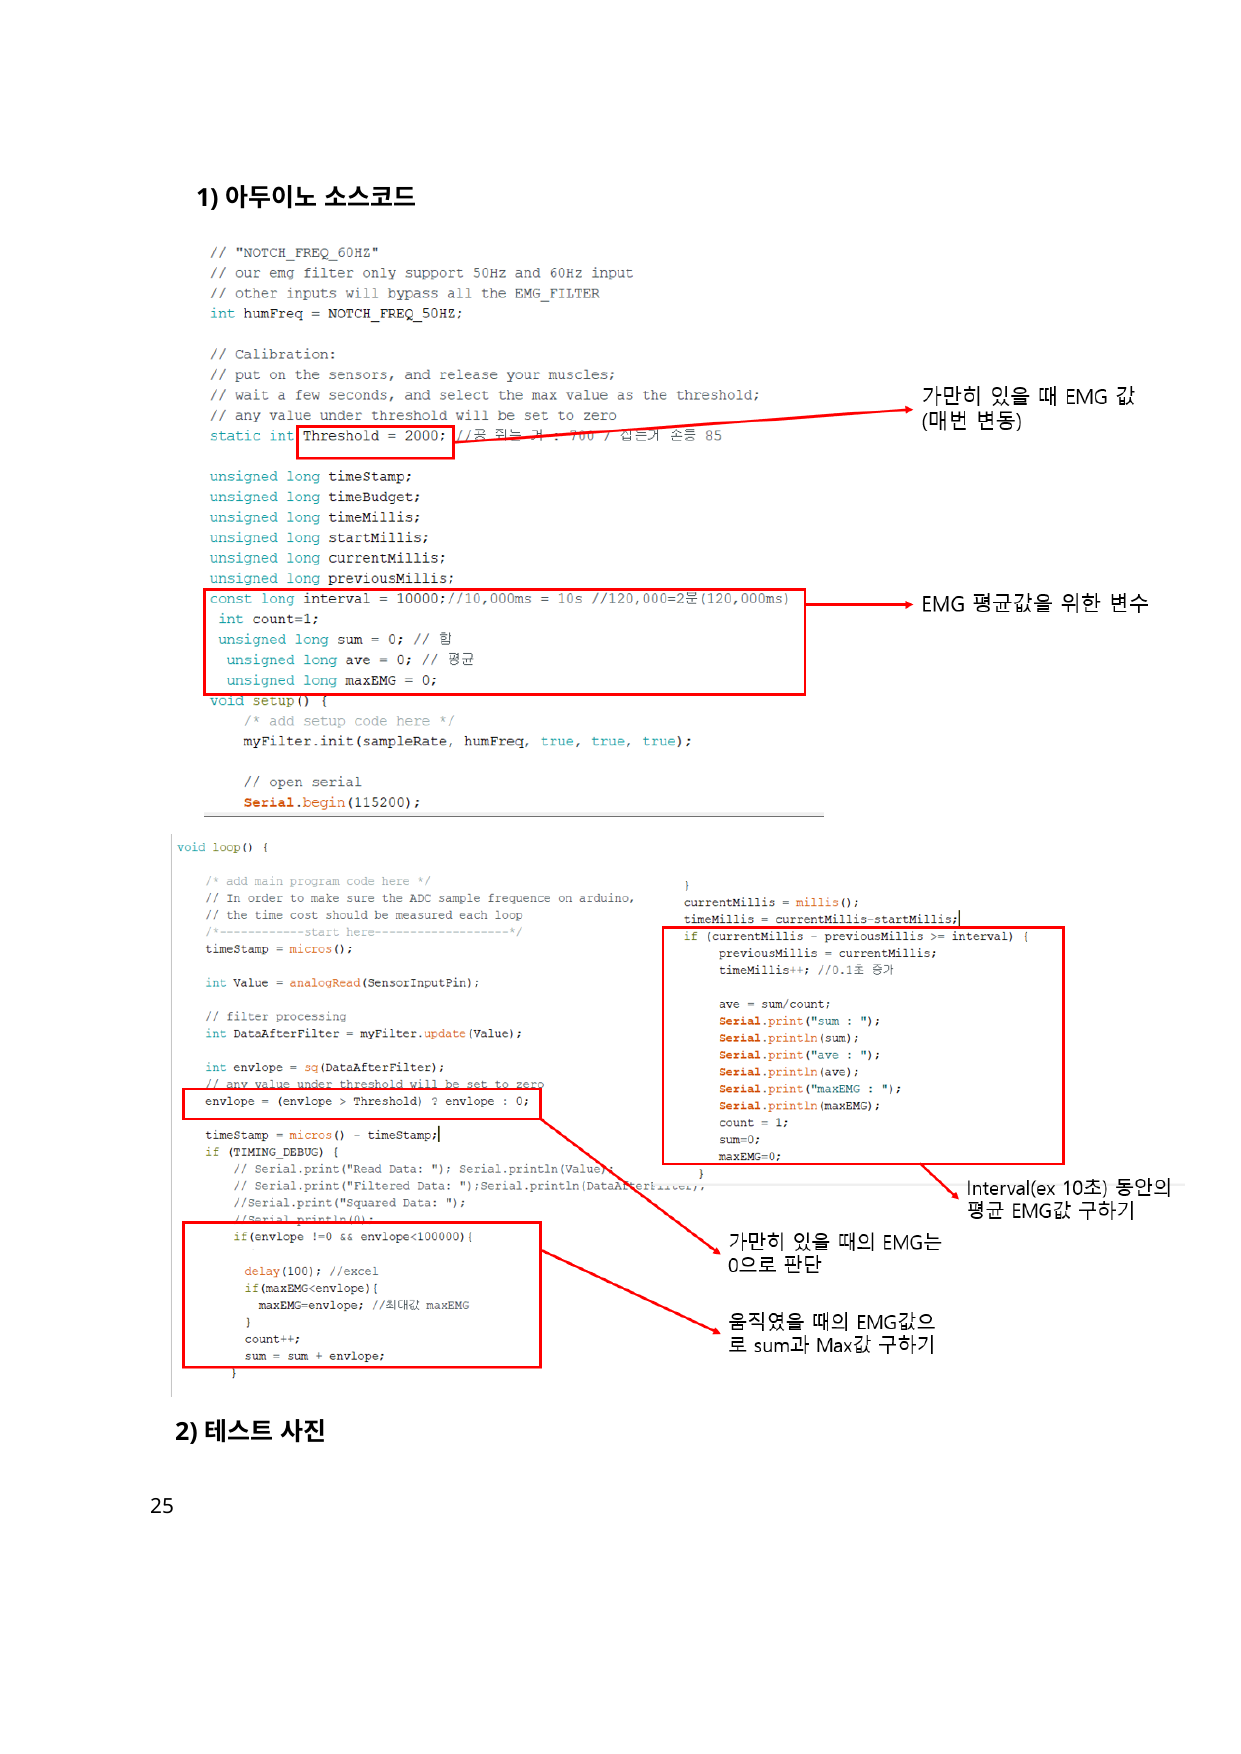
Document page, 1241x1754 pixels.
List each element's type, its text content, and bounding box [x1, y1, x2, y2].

text 1) 아두이노 소스코드 [171, 177, 1090, 213]
text 2) 테스트 사진 [150, 1411, 1090, 1447]
picture [170, 834, 1185, 1397]
picture [170, 231, 1170, 821]
